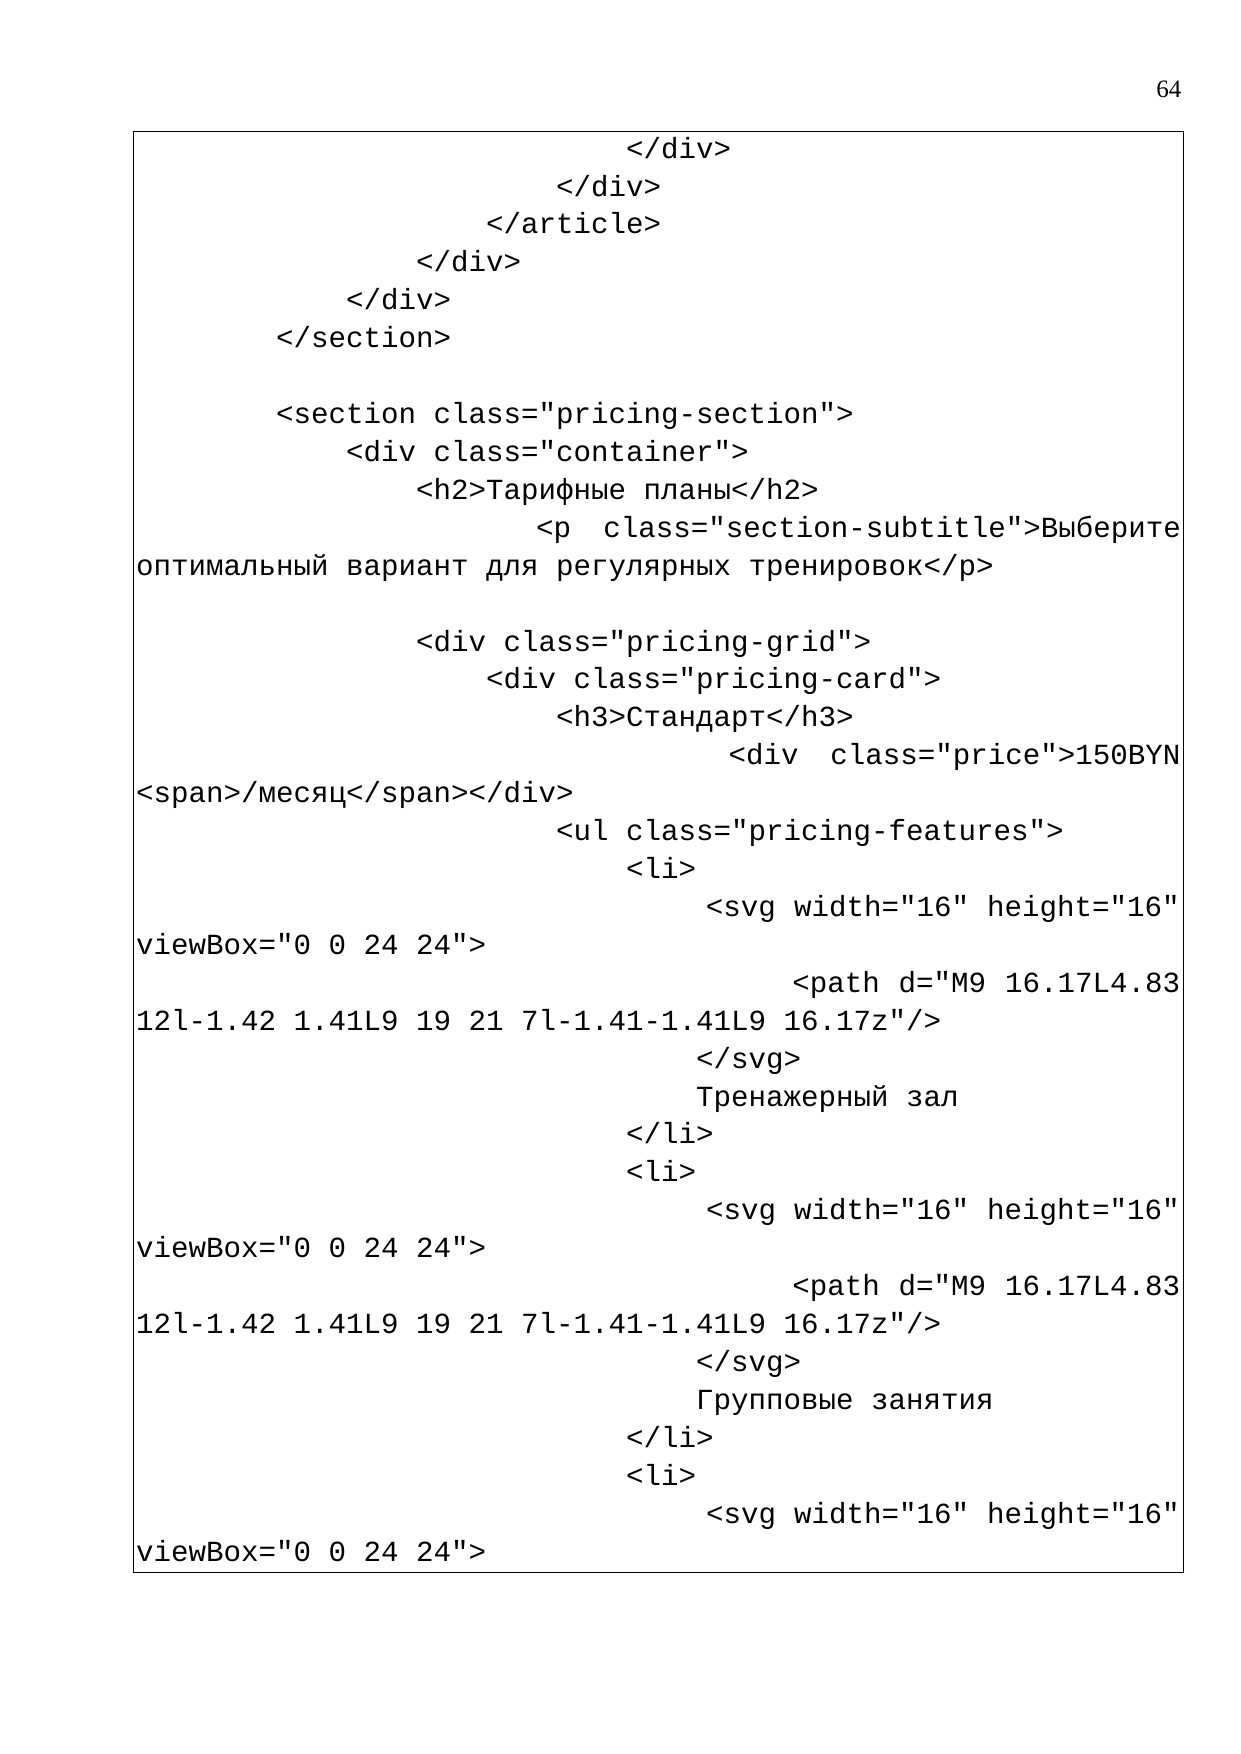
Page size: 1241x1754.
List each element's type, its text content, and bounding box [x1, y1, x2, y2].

list </div> [134, 168, 1183, 205]
list </div> [134, 132, 1183, 167]
list <section class="pricing-section"> [134, 396, 1183, 432]
list <ul class="pricing-features"> [134, 813, 1183, 849]
list </section> [134, 320, 1183, 356]
list Тренажерный зал [134, 1078, 1183, 1115]
list </li> [134, 1420, 1183, 1456]
list </svg> [134, 1344, 1183, 1380]
list </div> [134, 282, 1183, 318]
list <div class="pricing-card"> [134, 661, 1183, 698]
list <h2>Тарифные планы</h2> [134, 472, 1183, 508]
list <div class="price">150BYN <span>/месяц</span></div> [134, 737, 1183, 811]
list <p class="section-subtitle">Выберите оптимальный вариант для регулярных тренировок</p> [134, 510, 1183, 584]
list <div class="pricing-grid"> [134, 623, 1183, 660]
list Групповые занятия [134, 1382, 1183, 1418]
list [134, 1268, 1183, 1342]
list <path d="M9 16.17L4.83 12l-1.42 1.41L9 19 21 7l-1.41-1.41L9 16.17z"/> [134, 965, 1183, 1039]
list </div> [134, 244, 1183, 281]
list <li> [134, 1458, 1183, 1494]
list <h3>Стандарт</h3> [134, 699, 1183, 736]
list <li> [134, 851, 1183, 887]
list <svg width="16" height="16" viewBox="0 0 24 24"> [134, 889, 1183, 963]
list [134, 1496, 1183, 1572]
list </svg> [134, 1041, 1183, 1077]
list </li> [134, 1116, 1183, 1153]
list <div class="container"> [134, 434, 1183, 470]
list </article> [134, 206, 1183, 243]
list <li> [134, 1154, 1183, 1191]
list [134, 1192, 1183, 1266]
